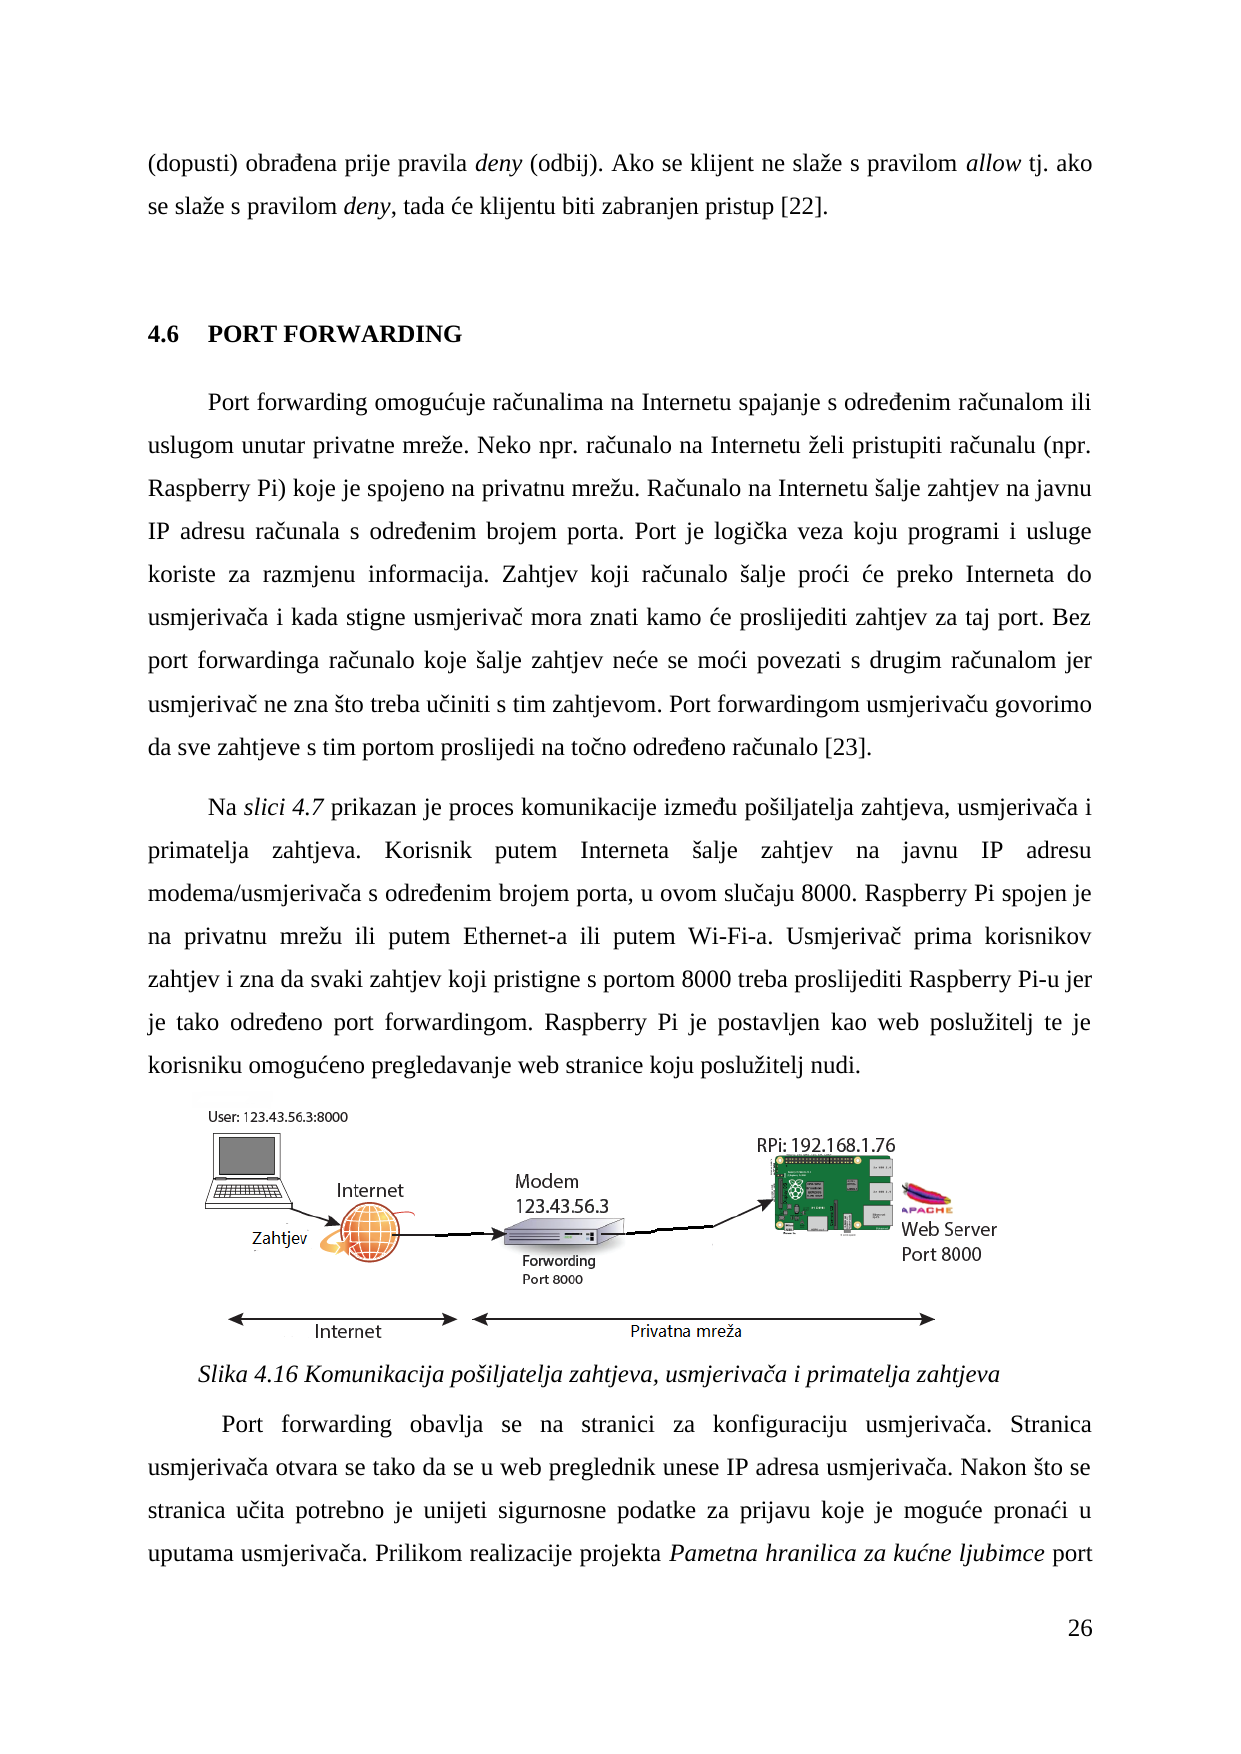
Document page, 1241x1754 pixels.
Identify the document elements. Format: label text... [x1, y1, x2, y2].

subtitle PORT FORWARDING [148, 319, 1093, 347]
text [148, 148, 1093, 219]
text Na slici 4.7 prikazan je proces komunikacije između pošiljatelja zahtjeva, usmjerivača i primatelja zahtjeva. Korisnik putem Interneta šalje zahtjev na javnu IP adresu modema/usmjerivača s određenim brojem porta, u ovom slučaju 8000. Raspberry Pi spojen je na privatnu mrežu ili putem Ethernet-a ili putem Wi-Fi-a. Usmjerivač prima korisnikov zahtjev i zna da svaki zahtjev koji pristigne s portom 8000 treba proslijediti Raspberry Pi-u jer je tako određeno port forwardingom. Raspberry Pi je postavljen kao web poslužitelj te je korisniku omogućeno pregledavanje web stranice koju poslužitelj nudi. [148, 792, 1093, 1079]
text Port forwarding omogućuje računalima na Internetu spajanje s određenim računalom ili uslugom unutar privatne mreže. Neko npr. računalo na Internetu želi pristupiti računalu (npr. Raspberry Pi) koje je spojeno na privatnu mrežu. Računalo na Internetu šalje zahtjev na javnu IP adresu računala s određenim brojem porta. Port je logička veza koju programi i usluge koriste za razmjenu informacija. Zahtjev koji računalo šalje proći će preko Interneta do usmjerivača i kada stigne usmjerivač mora znati kamo će proslijediti zahtjev za taj port. Bez port forwardinga računalo koje šalje zahtjev neće se moći povezati s drugim računalom jer usmjerivač ne zna što treba učiniti s tim zahtjevom. Port forwardingom usmjerivaču govorimo da sve zahtjeve s tim portom proslijedi na točno određeno računalo [23]. [148, 387, 1093, 761]
picture [192, 1091, 1010, 1342]
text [148, 1409, 1093, 1567]
